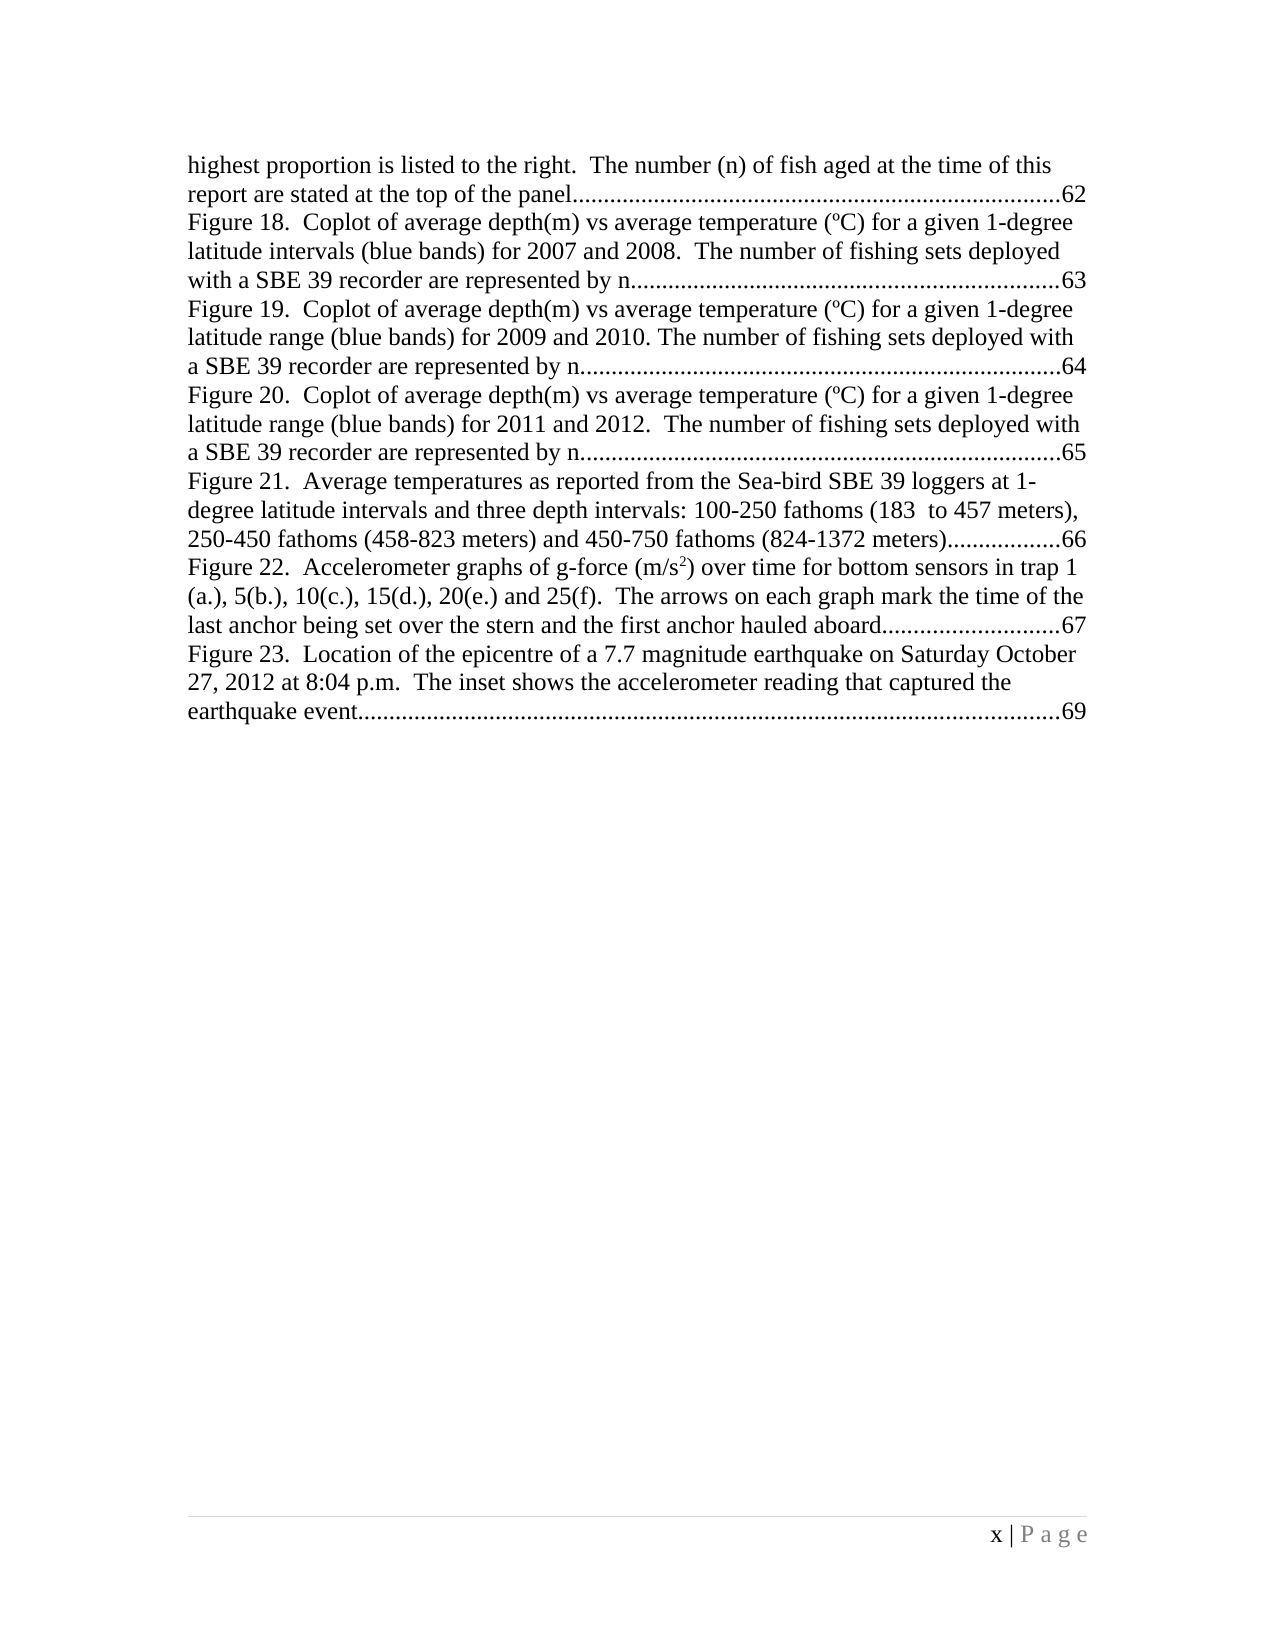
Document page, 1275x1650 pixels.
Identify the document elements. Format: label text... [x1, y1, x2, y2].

text Figure 22. Accelerometer graphs of g-force (m/s2) over time for bottom sensors in trap 1 (a.), 5(b.), 10(c.), 15(d.), 20(e.) and 25(f). The arrows on each graph mark the time of the last anchor being set over the stern and the first anchor hauled aboard. 67 [187, 552, 1087, 639]
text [187, 150, 1087, 207]
text Figure 19. Coplot of average depth(m) vs average temperature (ºC) for a given 1-degree latitude range (blue bands) for 2009 and 2010. The number of fishing sets deployed with a SBE 39 recorder are represented by n. 64 [187, 294, 1087, 380]
text Figure 21. Average temperatures as reported from the Sea-bird SBE 39 loggers at 1-degree latitude intervals and three depth intervals: 100-250 fathoms (183 to 457 meters), 250-450 fathoms (458-823 meters) and 450-750 fathoms (824-1372 meters). 66 [187, 466, 1087, 552]
text Figure 23. Location of the epicentre of a 7.7 magnitude earthquake on Saturday October 27, 2012 at 8:04 p.m. The inset shows the accelerometer reading that captured the earthquake event. 69 [187, 639, 1087, 725]
text Figure 18. Coplot of average depth(m) vs average temperature (ºC) for a given 1-degree latitude intervals (blue bands) for 2007 and 2008. The number of fishing sets deployed with a SBE 39 recorder are represented by n. 63 [187, 207, 1087, 294]
text Figure 20. Coplot of average depth(m) vs average temperature (ºC) for a given 1-degree latitude range (blue bands) for 2011 and 2012. The number of fishing sets deployed with a SBE 39 recorder are represented by n. 65 [187, 380, 1087, 466]
